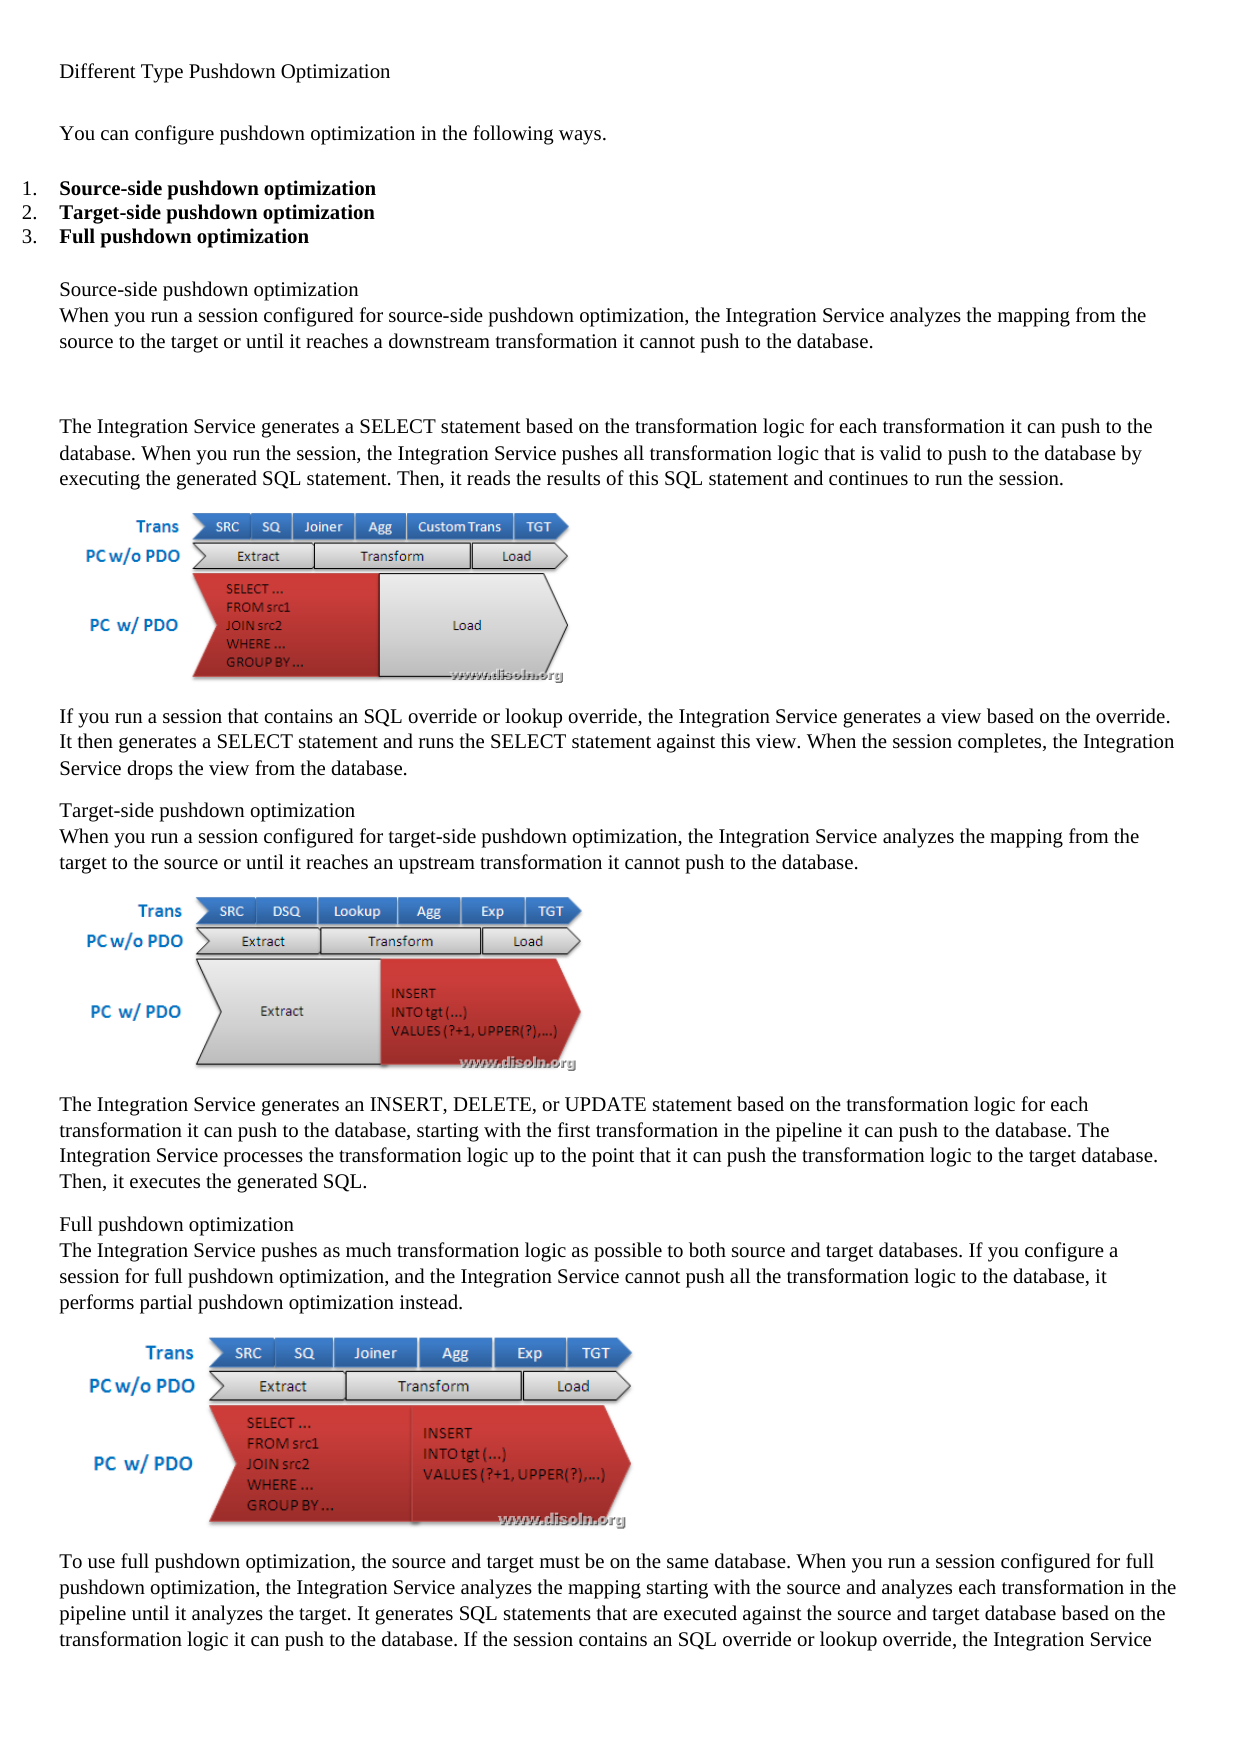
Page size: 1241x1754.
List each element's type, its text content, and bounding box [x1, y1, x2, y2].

subtitle Target-side pushdown optimization [59, 798, 1181, 822]
list Target-side pushdown optimization [22, 200, 1087, 224]
text You can configure pushdown optimization in the following ways. [59, 121, 1181, 145]
text The Integration Service generates an INSERT, DELETE, or UPDATE statement based on the transformation logic for each transformation it can push to the database, starting with the first transformation in the pipeline it can push to the database. The Integration Service processes the transformation logic up to the point that it can push the transformation logic to the target database. Then, it executes the generated SQL. [59, 1092, 1181, 1193]
subtitle Different Type Pushdown Optimization [59, 59, 1181, 83]
text The Integration Service pushes as much transformation logic as possible to both source and target databases. If you configure a session for full pushdown optimization, and the Integration Service cannot push all the transformation logic to the database, it performs partial pushdown optimization instead. [59, 1238, 1181, 1314]
text If you run a session that contains an SQL override or lookup override, the Integration Service generates a view based on the override. It then generates a SELECT statement and runs the SELECT statement against this view. When the session completes, the Integration Service drops the view from the database. [59, 703, 1181, 779]
picture [59, 892, 588, 1073]
list Full pushdown optimization [22, 224, 1087, 248]
list Source-side pushdown optimization [22, 176, 1087, 200]
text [59, 1549, 1181, 1651]
picture [59, 508, 574, 685]
subtitle Full pushdown optimization [59, 1212, 1181, 1236]
text When you run a session configured for target-side pushdown optimization, the Integration Service analyzes the mapping from the target to the source or until it reaches an upstream transformation it cannot push to the database. [59, 824, 1181, 874]
picture [59, 1332, 639, 1531]
text When you run a session configured for source-side pushdown optimization, the Integration Service analyzes the mapping from the source to the target or until it reaches a downstream transformation it cannot push to the database. [59, 303, 1181, 353]
text The Integration Service generates a SELECT statement based on the transformation logic for each transformation it can push to the database. When you run the session, the Integration Service pushes all transformation logic that is valid to push to the database by executing the generated SQL statement. Then, it reads the results of this SQL statement and continues to run the session. [59, 414, 1181, 490]
subtitle Source-side pushdown optimization [59, 277, 1181, 301]
